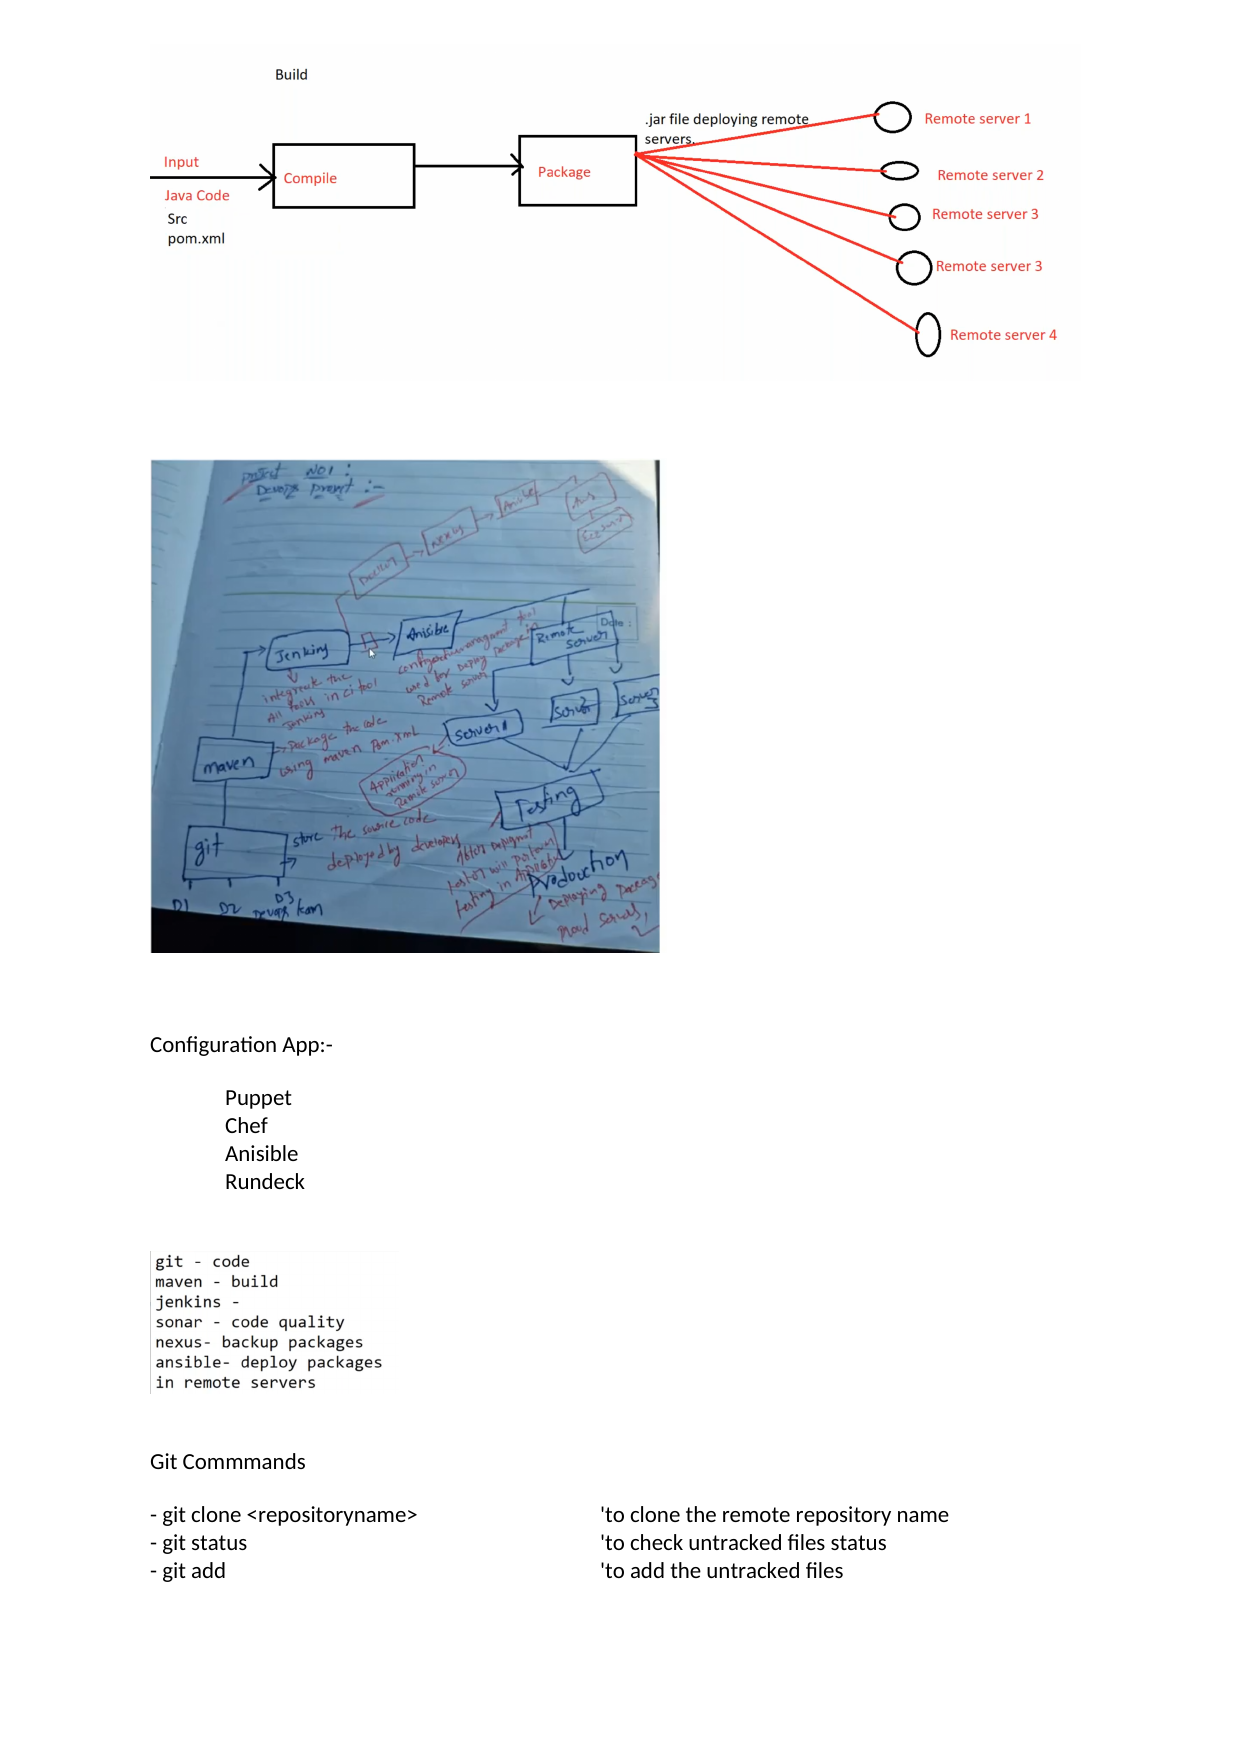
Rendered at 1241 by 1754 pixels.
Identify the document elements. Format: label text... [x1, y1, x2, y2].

text Rundeck [225, 1167, 1090, 1195]
text - git clone <repositoryname> 'to clone the remote repository name [150, 1500, 1090, 1528]
picture [150, 458, 667, 953]
text Configuration App:- [150, 1030, 1090, 1058]
text - git add 'to add the untracked files [150, 1556, 1090, 1584]
text Puppet [225, 1083, 1090, 1111]
text Git Commmands [150, 1447, 1090, 1475]
picture [150, 44, 1082, 381]
text Chef [225, 1111, 1090, 1139]
text - git status 'to check untracked files status [150, 1528, 1090, 1556]
picture [150, 1251, 399, 1394]
text Anisible [225, 1139, 1090, 1167]
